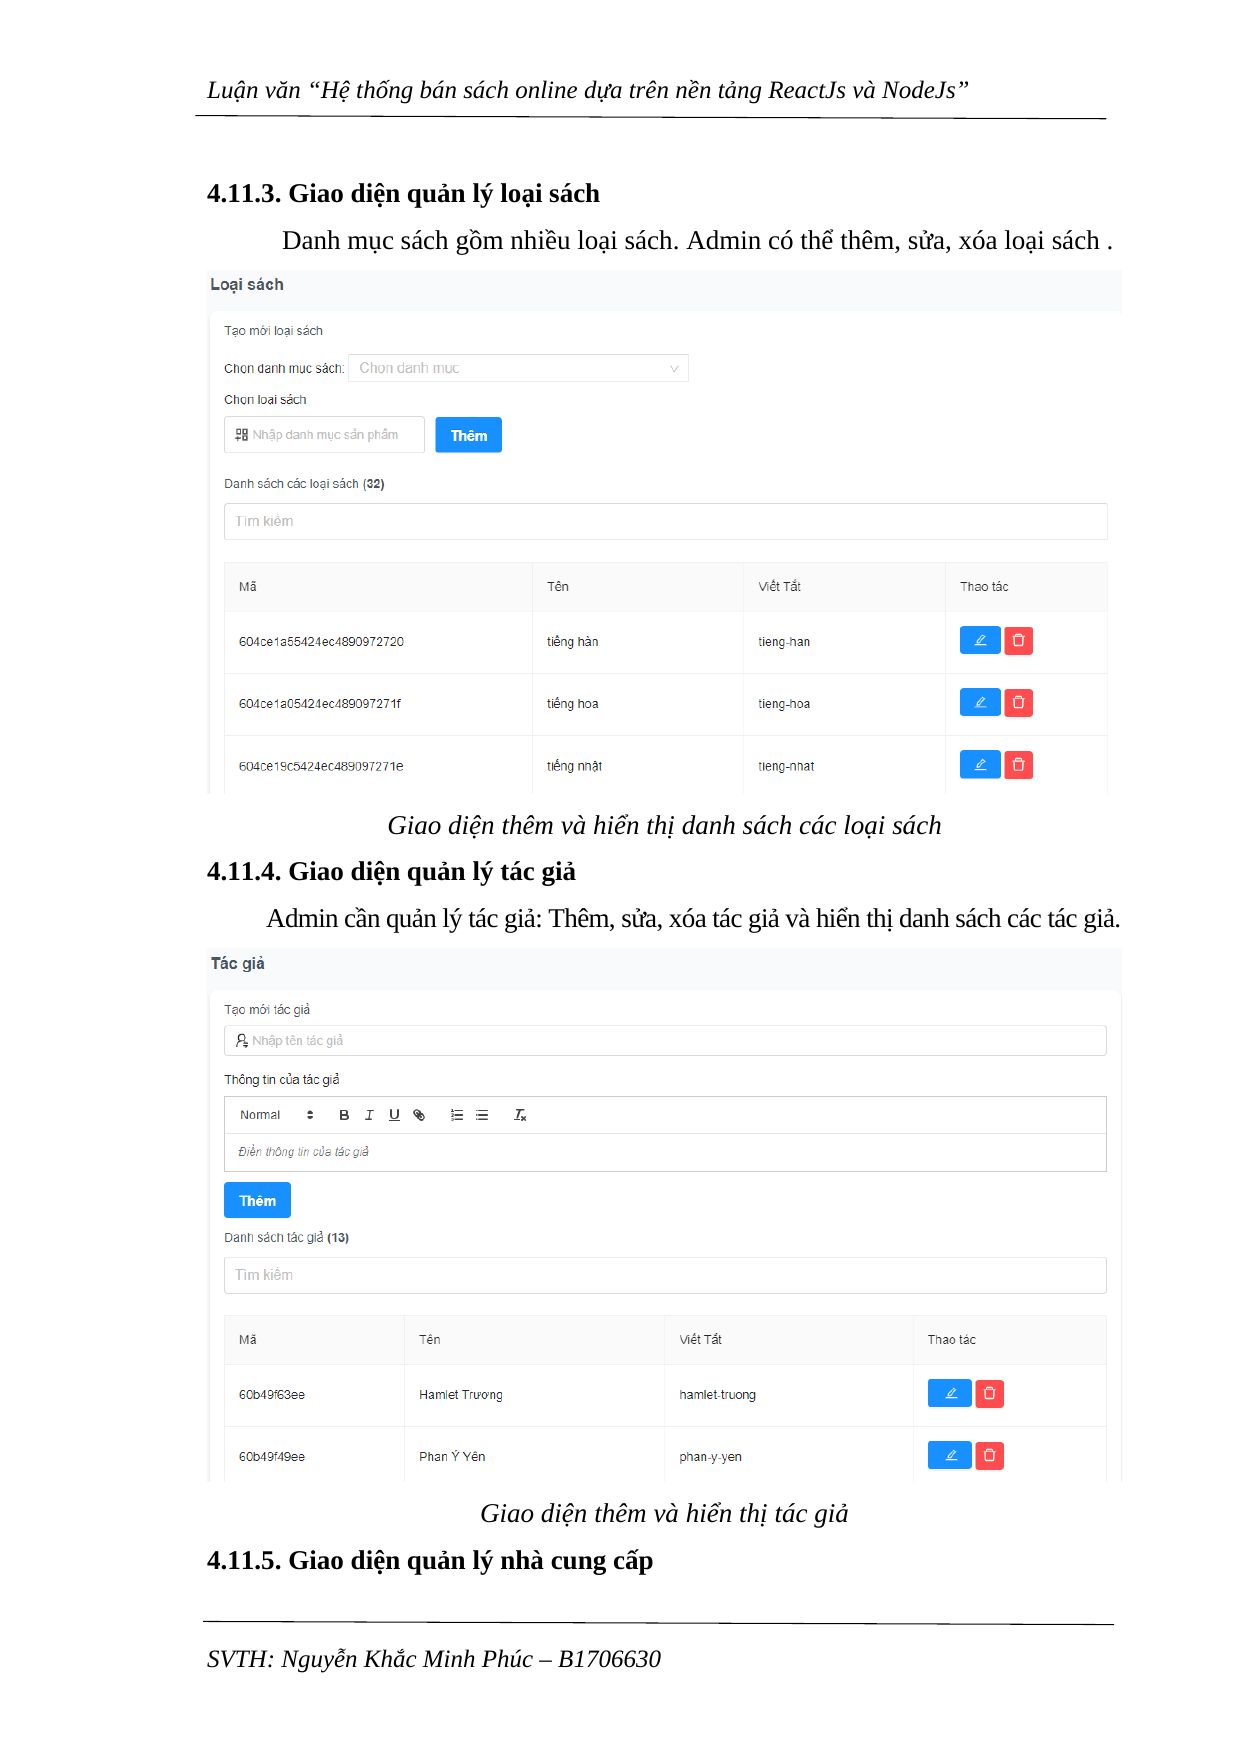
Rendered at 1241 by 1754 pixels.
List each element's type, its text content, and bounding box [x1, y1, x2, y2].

list Giao diện thêm và hiển thị danh sách các loại sách [207, 809, 1122, 840]
picture [206, 270, 1123, 794]
text Admin cần quản lý tác giả: Thêm, sửa, xóa tác giả và hiển thị danh sách các tác giả. [207, 902, 1122, 933]
text Danh mục sách gồm nhiều loại sách. Admin có thể thêm, sửa, xóa loại sách . [207, 224, 1122, 255]
text 4.11.4. Giao diện quản lý tác giả [207, 856, 1122, 887]
text 4.11.5. Giao diện quản lý nhà cung cấp [207, 1544, 1122, 1575]
picture [206, 948, 1123, 1482]
list Giao diện thêm và hiển thị tác giả [207, 1498, 1122, 1529]
text 4.11.3. Giao diện quản lý loại sách [207, 177, 1122, 208]
